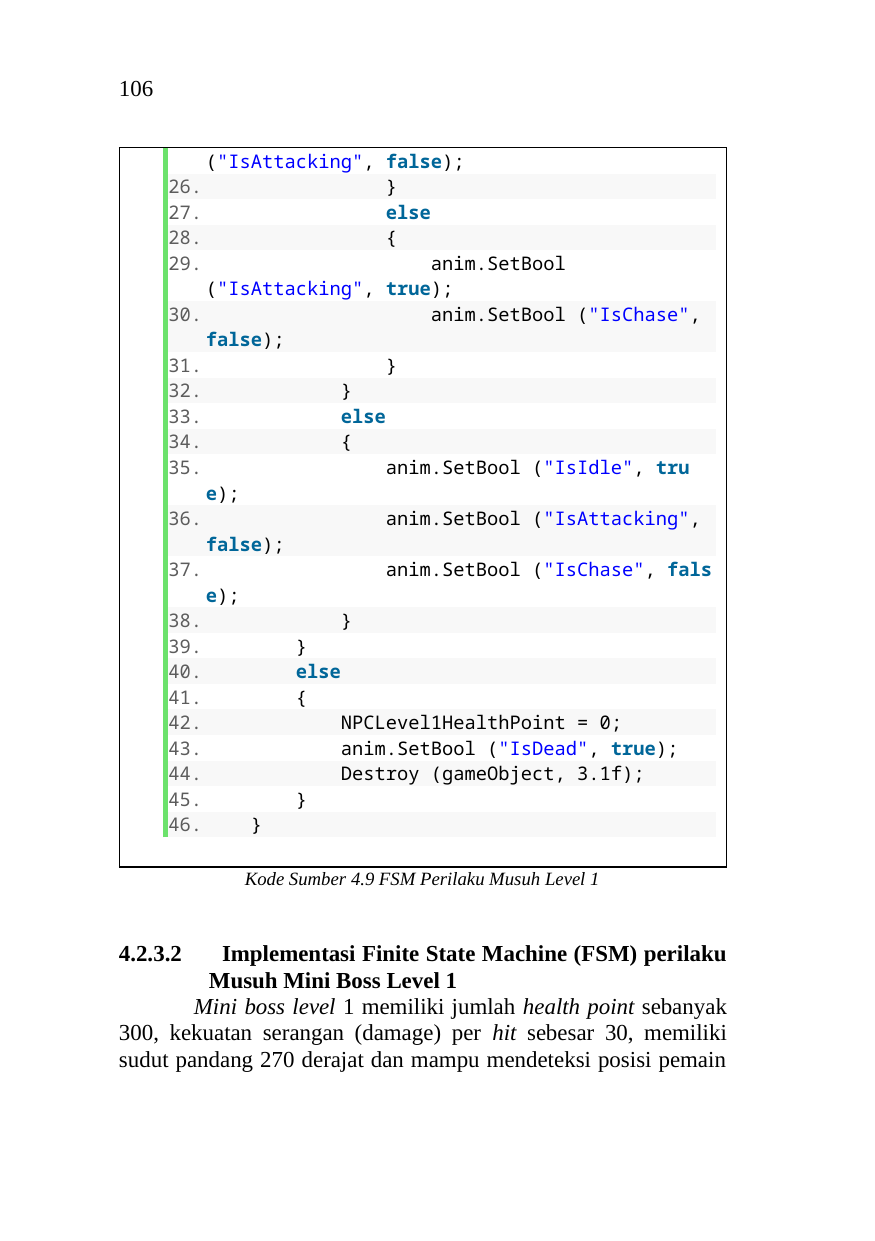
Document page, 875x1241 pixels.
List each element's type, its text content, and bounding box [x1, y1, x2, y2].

text Kode Sumber 4.9 FSM Perilaku Musuh Level 1 [119, 868, 727, 889]
subtitle Implementasi Finite State Machine (FSM) perilaku Musuh Mini Boss Level 1 [119, 940, 727, 993]
